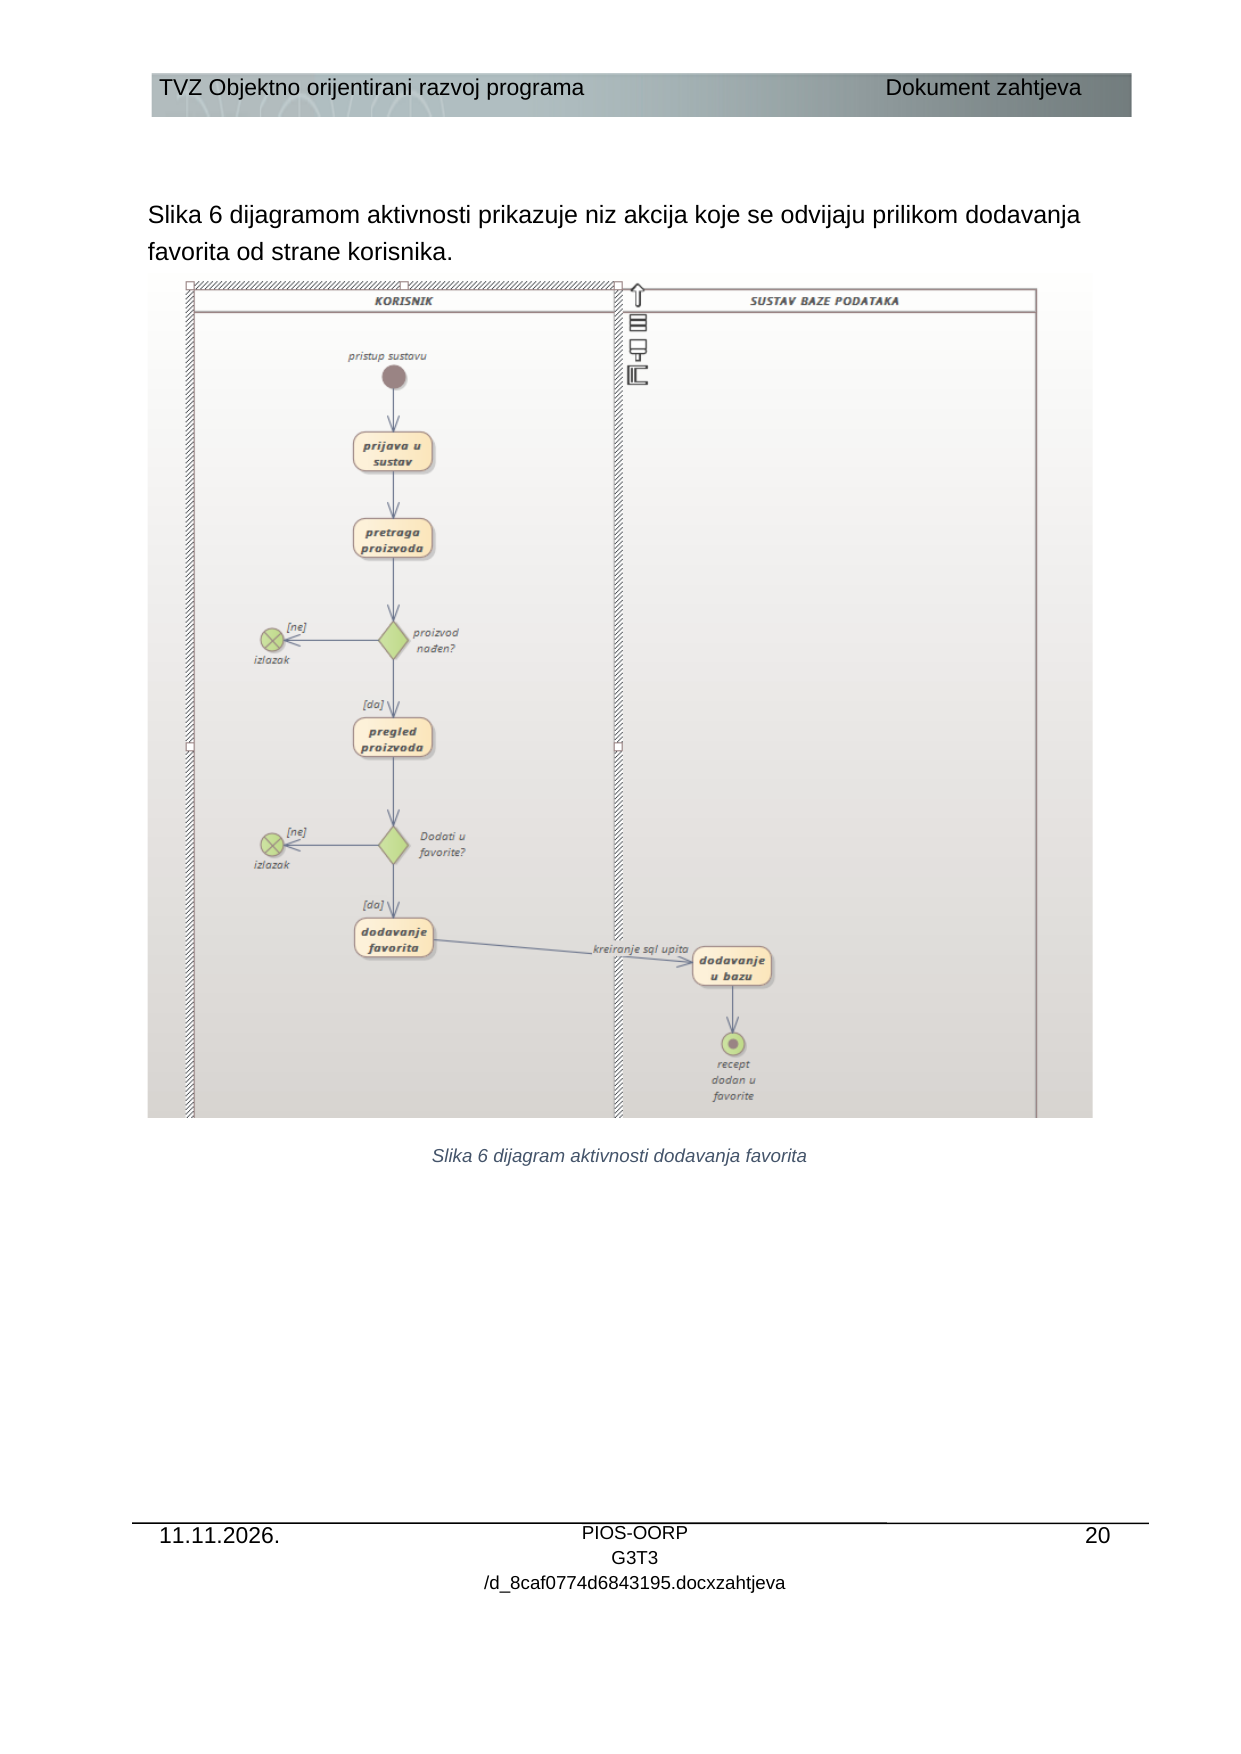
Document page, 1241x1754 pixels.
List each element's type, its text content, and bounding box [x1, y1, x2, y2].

picture [147, 271, 1093, 1118]
text Slika 6 dijagram aktivnosti dodavanja favorita [148, 1145, 1093, 1167]
picture [151, 73, 1132, 117]
text Slika 6 dijagramom aktivnosti prikazuje niz akcija koje se odvijaju prilikom dodavanja favorita od strane korisnika. [148, 201, 1093, 271]
